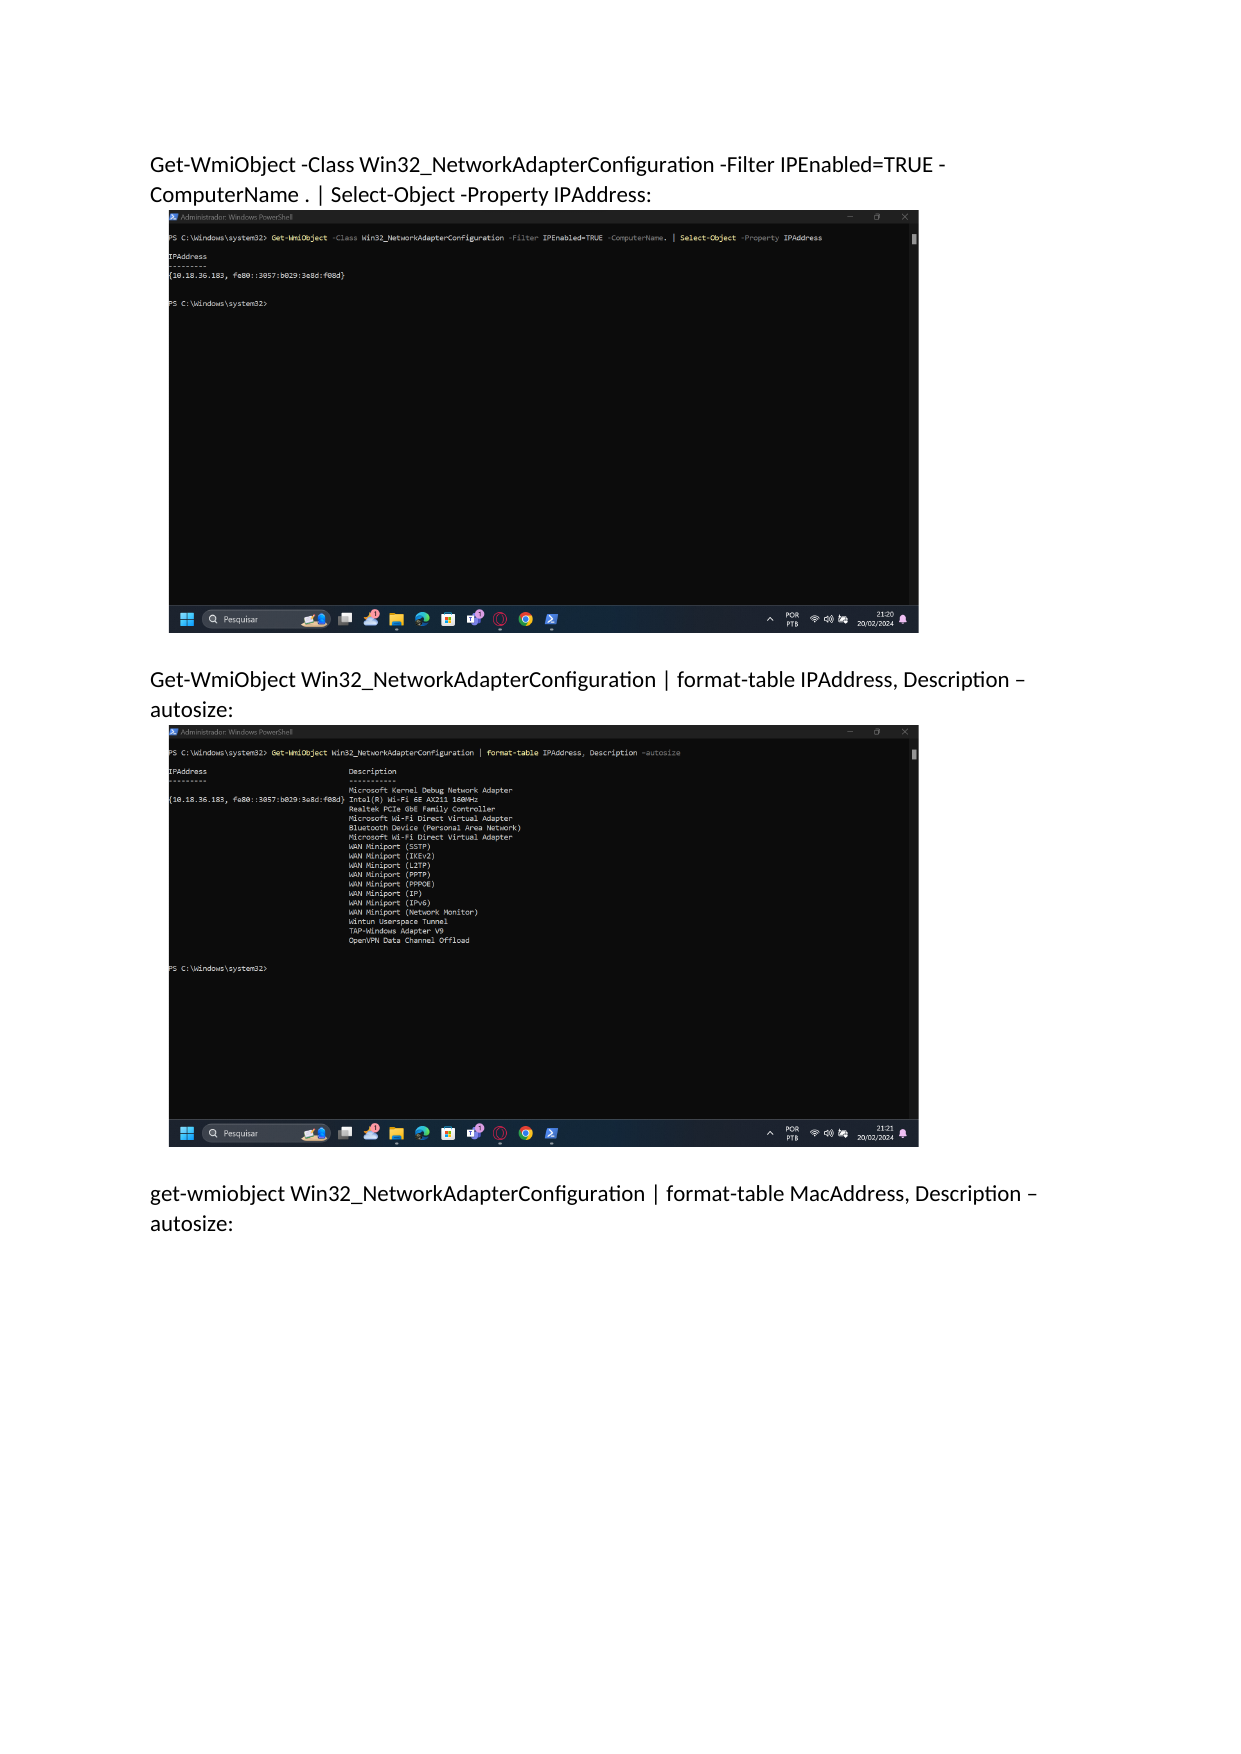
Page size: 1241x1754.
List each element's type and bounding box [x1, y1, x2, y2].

text [150, 150, 1090, 1238]
